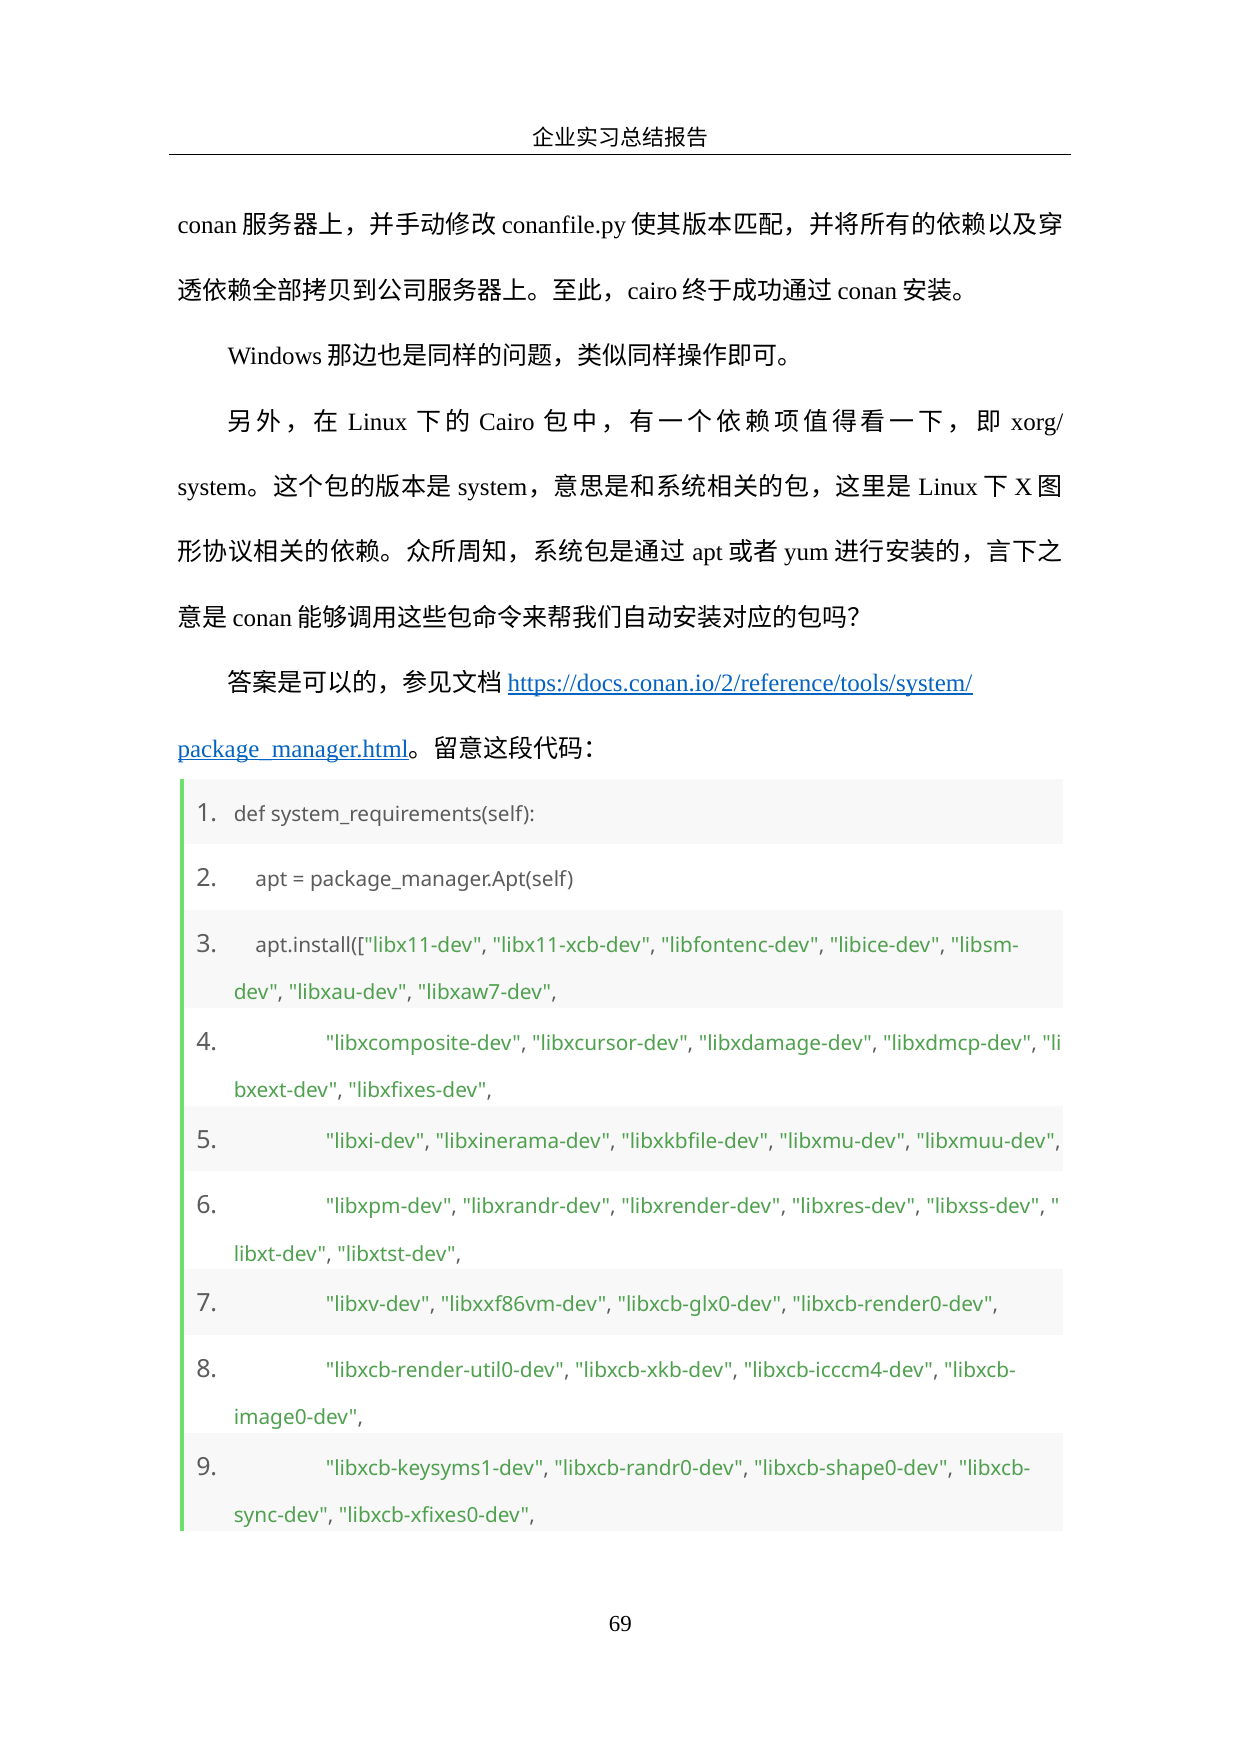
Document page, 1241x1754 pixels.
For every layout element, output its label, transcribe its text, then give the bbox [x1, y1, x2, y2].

list "libxcb-keysyms1-dev", "libxcb-randr0-dev", "libxcb-shape0-dev", "libxcb-sync-dev", "libxcb-xfixes0-dev", [184, 1433, 1063, 1531]
list "libxpm-dev", "libxrandr-dev", "libxrender-dev", "libxres-dev", "libxss-dev", "libxt-dev", "libxtst-dev", [184, 1171, 1063, 1269]
list "libxv-dev", "libxxf86vm-dev", "libxcb-glx0-dev", "libxcb-render0-dev", [184, 1269, 1063, 1335]
list def system_requirements(self): [184, 779, 1063, 844]
list "libxi-dev", "libxinerama-dev", "libxkbfile-dev", "libxmu-dev", "libxmuu-dev", [184, 1106, 1063, 1171]
list apt = package_manager.Apt(self) [184, 844, 1063, 910]
text 另外，在Linux下的Cairo包中，有一个依赖项值得看一下，即xorg/system。这个包的版本是system，意思是和系统相关的包，这里是Linux下X图形协议相关的依赖。众所周知，系统包是通过apt或者yum进行安装的，言下之意是conan能够调用这些包命令来帮我们自动安装对应的包吗？ [177, 386, 1063, 648]
text 答案是可以的，参见文档https://docs.conan.io/2/reference/tools/system/package_manager.html。留意这段代码： [177, 648, 1063, 779]
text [177, 190, 1063, 321]
text Windows那边也是同样的问题，类似同样操作即可。 [177, 321, 1063, 386]
list "libxcomposite-dev", "libxcursor-dev", "libxdamage-dev", "libxdmcp-dev", "libxext-dev", "libxfixes-dev", [184, 1008, 1063, 1106]
list apt.install(["libx11-dev", "libx11-xcb-dev", "libfontenc-dev", "libice-dev", "libsm-dev", "libxau-dev", "libxaw7-dev", [184, 910, 1063, 1008]
list "libxcb-render-util0-dev", "libxcb-xkb-dev", "libxcb-icccm4-dev", "libxcb-image0-dev", [184, 1335, 1063, 1433]
